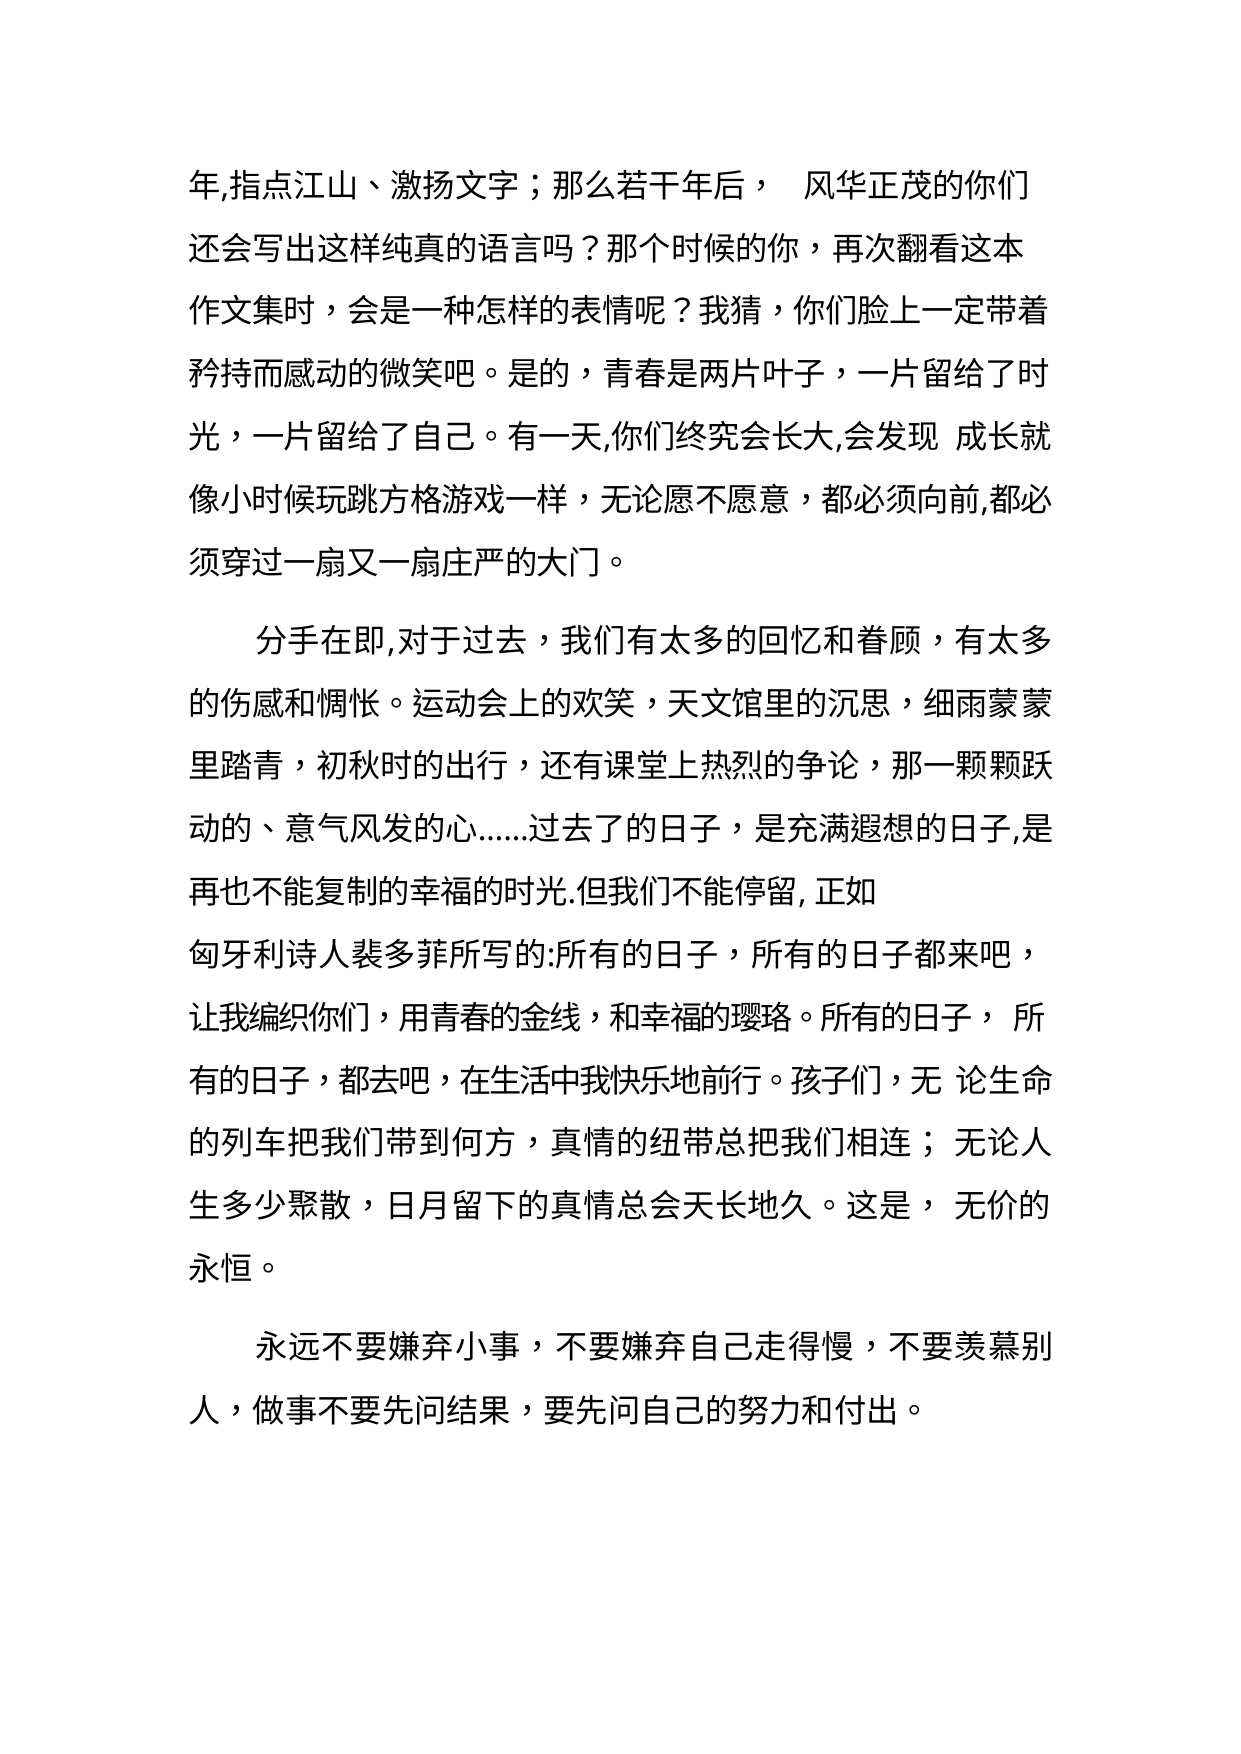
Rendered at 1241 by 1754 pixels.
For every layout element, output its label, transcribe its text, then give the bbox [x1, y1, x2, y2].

text 永远不要嫌弃小事，不要嫌弃自己走得慢，不要羡慕别人，做事不要先问结果，要先问自己的努力和付出。 [188, 1324, 1053, 1432]
text 匈牙利诗人裴多菲所写的:所有的日子，所有的日子都来吧， 让我编织你们，用青春的金线，和幸福的璎珞。所有的日子， 所有的日子，都去吧，在生活中我快乐地前行。孩子们，无 论生命的列车把我们带到何方，真情的纽带总把我们相连； 无论人生多少聚散，日月留下的真情总会天长地久。这是， 无价的永恒。 [188, 932, 1070, 1290]
text 分手在即,对于过去，我们有太多的回忆和眷顾，有太多的伤感和惆怅。运动会上的欢笑，天文馆里的沉思，细雨蒙蒙里踏青，初秋时的出行，还有课堂上热烈的争论，那一颗颗跃动的、意气风发的心……过去了的日子，是充满遐想的日子,是再也不能复制的幸福的时光.但我们不能停留, 正如 [188, 618, 1054, 913]
text 年,指点江山、激扬文字；那么若干年后， 风华正茂的你们还会写出这样纯真的语言吗？那个时候的你，再次翻看这本作文集时，会是一种怎样的表情呢？我猜，你们脸上一定带着矜持而感动的微笑吧。是的，青春是两片叶子，一片留给了时光，一片留给了自己。有一天,你们终究会长大,会发现 成长就像小时候玩跳方格游戏一样，无论愿不愿意，都必须向前,都必须穿过一扇又一扇庄严的大门。 [188, 163, 1054, 584]
